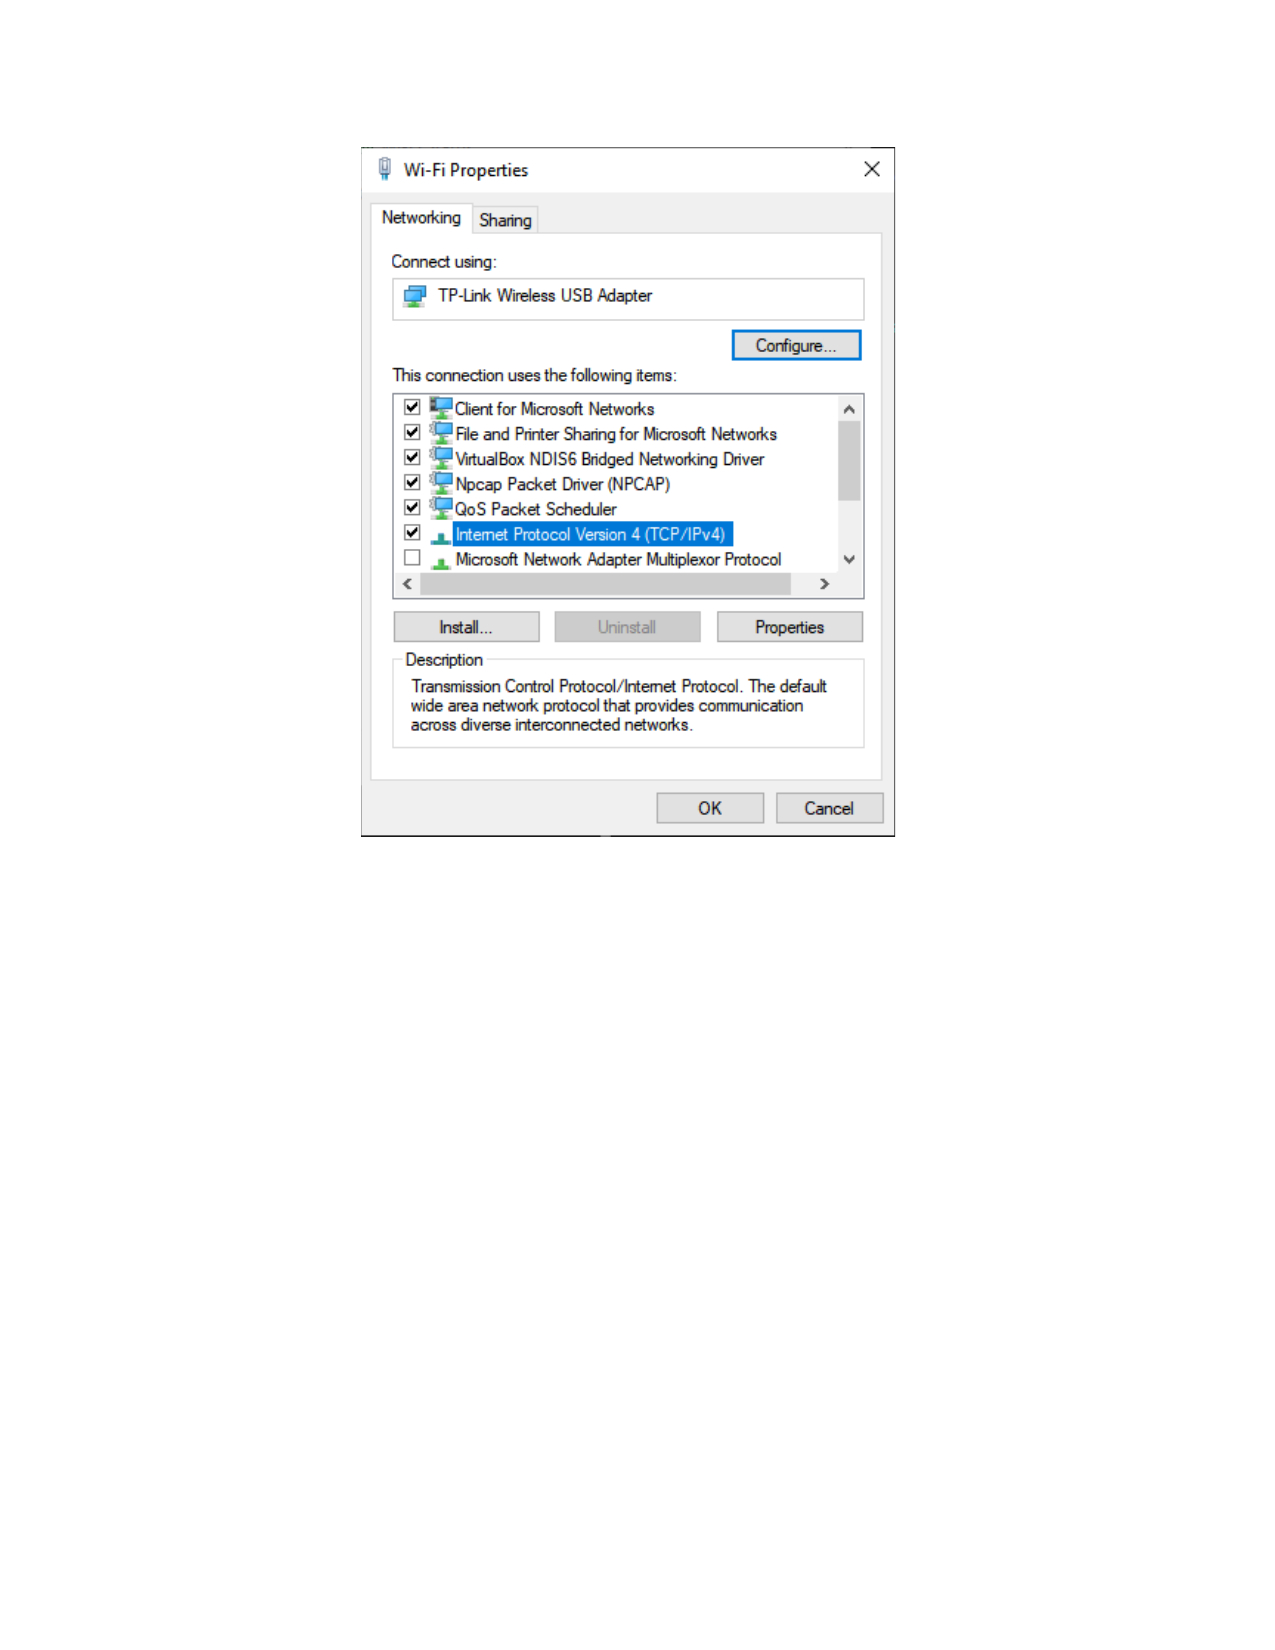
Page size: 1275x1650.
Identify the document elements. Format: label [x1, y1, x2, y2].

picture [361, 147, 896, 837]
